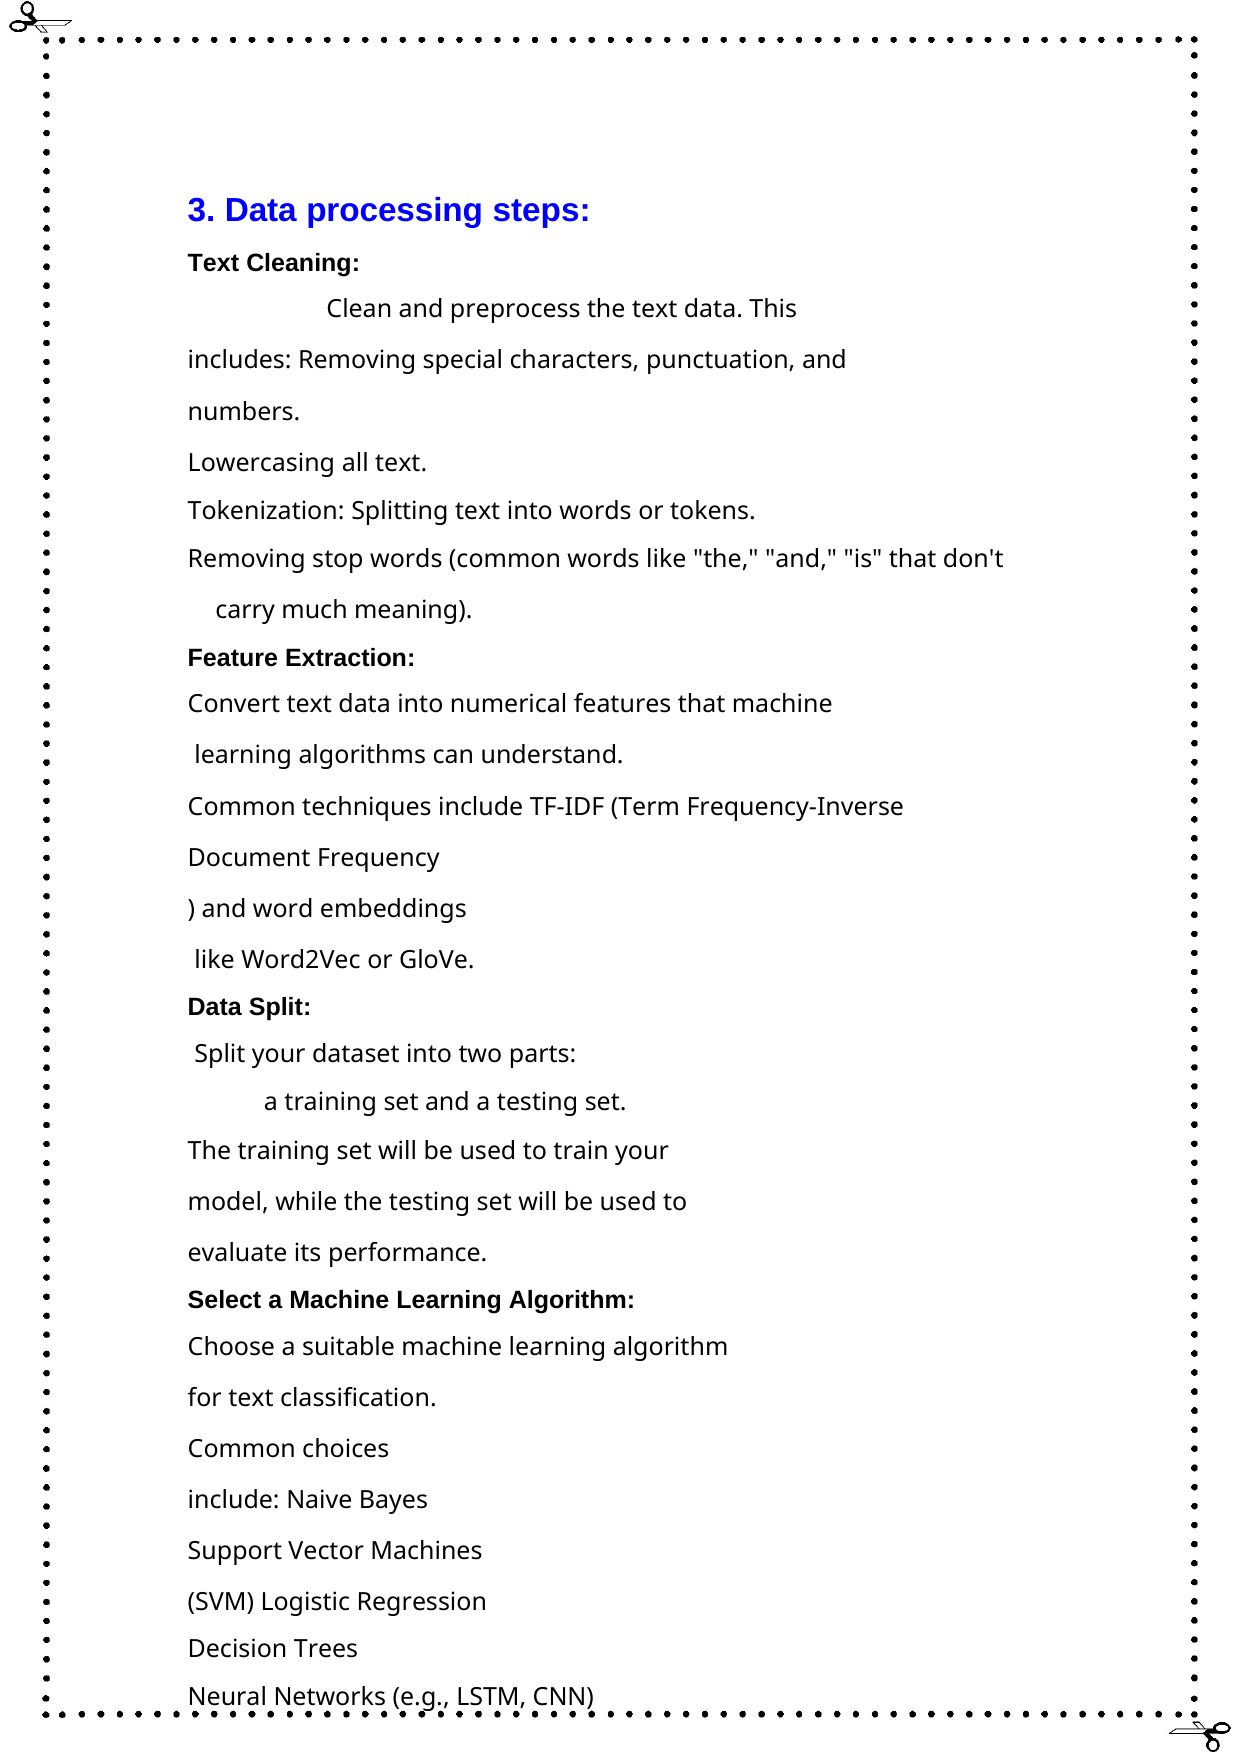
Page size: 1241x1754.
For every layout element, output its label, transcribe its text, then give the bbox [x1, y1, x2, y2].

picture [8, 1, 1232, 1752]
text Common choices include: Naive Bayes [187, 1431, 475, 1516]
text ) and word embeddings like Word2Vec or GloVe. [187, 890, 495, 975]
text Lowercasing all text. [187, 444, 1090, 478]
text The training set will be used to train your model, while the testing set will be used to evaluate its performance. [187, 1133, 720, 1269]
subtitle Data Split: [187, 992, 1090, 1021]
text Clean and preprocess the text data. This includes: Removing special characters, punctuation, and numbers. [187, 291, 884, 427]
text Neural Networks (e.g., LSTM, CNN) [187, 1678, 1090, 1712]
text Removing stop words (common words like "the," "and," "is" that don't carry much meaning). [187, 541, 1013, 626]
text Choose a suitable machine learning algorithm for text classification. [187, 1329, 733, 1414]
subtitle 3. Data processing steps: [187, 190, 1090, 229]
subtitle Select a Machine Learning Algorithm: [187, 1286, 1090, 1314]
text Decision Trees [187, 1635, 1090, 1664]
subtitle Text Cleaning: [187, 248, 1090, 277]
text Split your dataset into two parts: [194, 1036, 1090, 1070]
text Tokenization: Splitting text into words or tokens. [187, 492, 1090, 527]
text Common techniques include TF-IDF (Term Frequency-Inverse Document Frequency [187, 788, 1001, 873]
text a training set and a testing set. [264, 1084, 1090, 1118]
picture [42, 1694, 66, 1718]
text Support Vector Machines (SVM) Logistic Regression [187, 1533, 548, 1618]
text Convert text data into numerical features that machine learning algorithms can understand. [187, 686, 885, 771]
subtitle Feature Extraction: [187, 643, 1090, 672]
